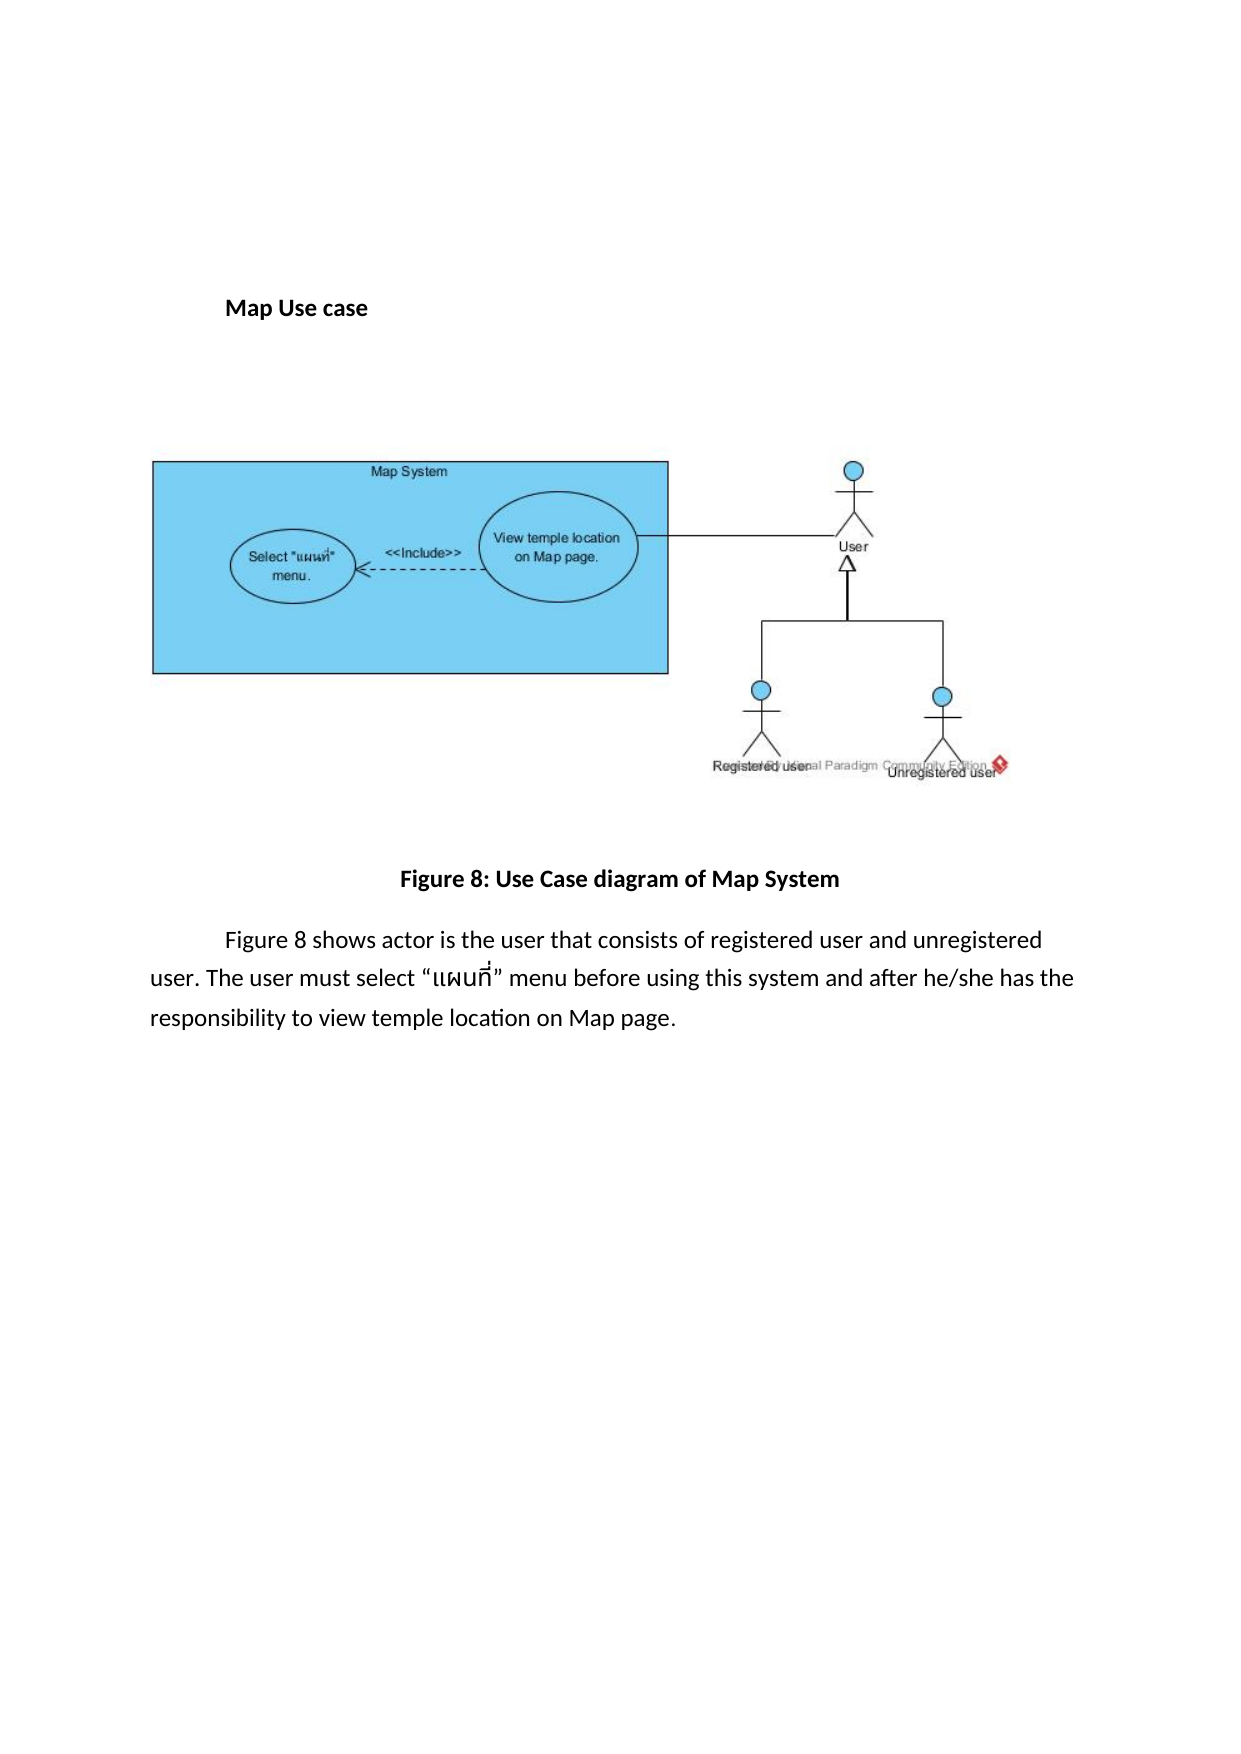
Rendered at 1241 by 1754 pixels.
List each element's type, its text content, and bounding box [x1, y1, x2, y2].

picture [150, 347, 1015, 786]
text Map Use case [150, 292, 1090, 322]
text Figure 8 shows actor is the user that consists of registered user and unregistered user. The user must select “แผนที่” menu before using this system and after he/she has the responsibility to view temple location on Map page. [150, 924, 1090, 1033]
text Figure 8: Use Case diagram of Map System [150, 863, 1090, 894]
